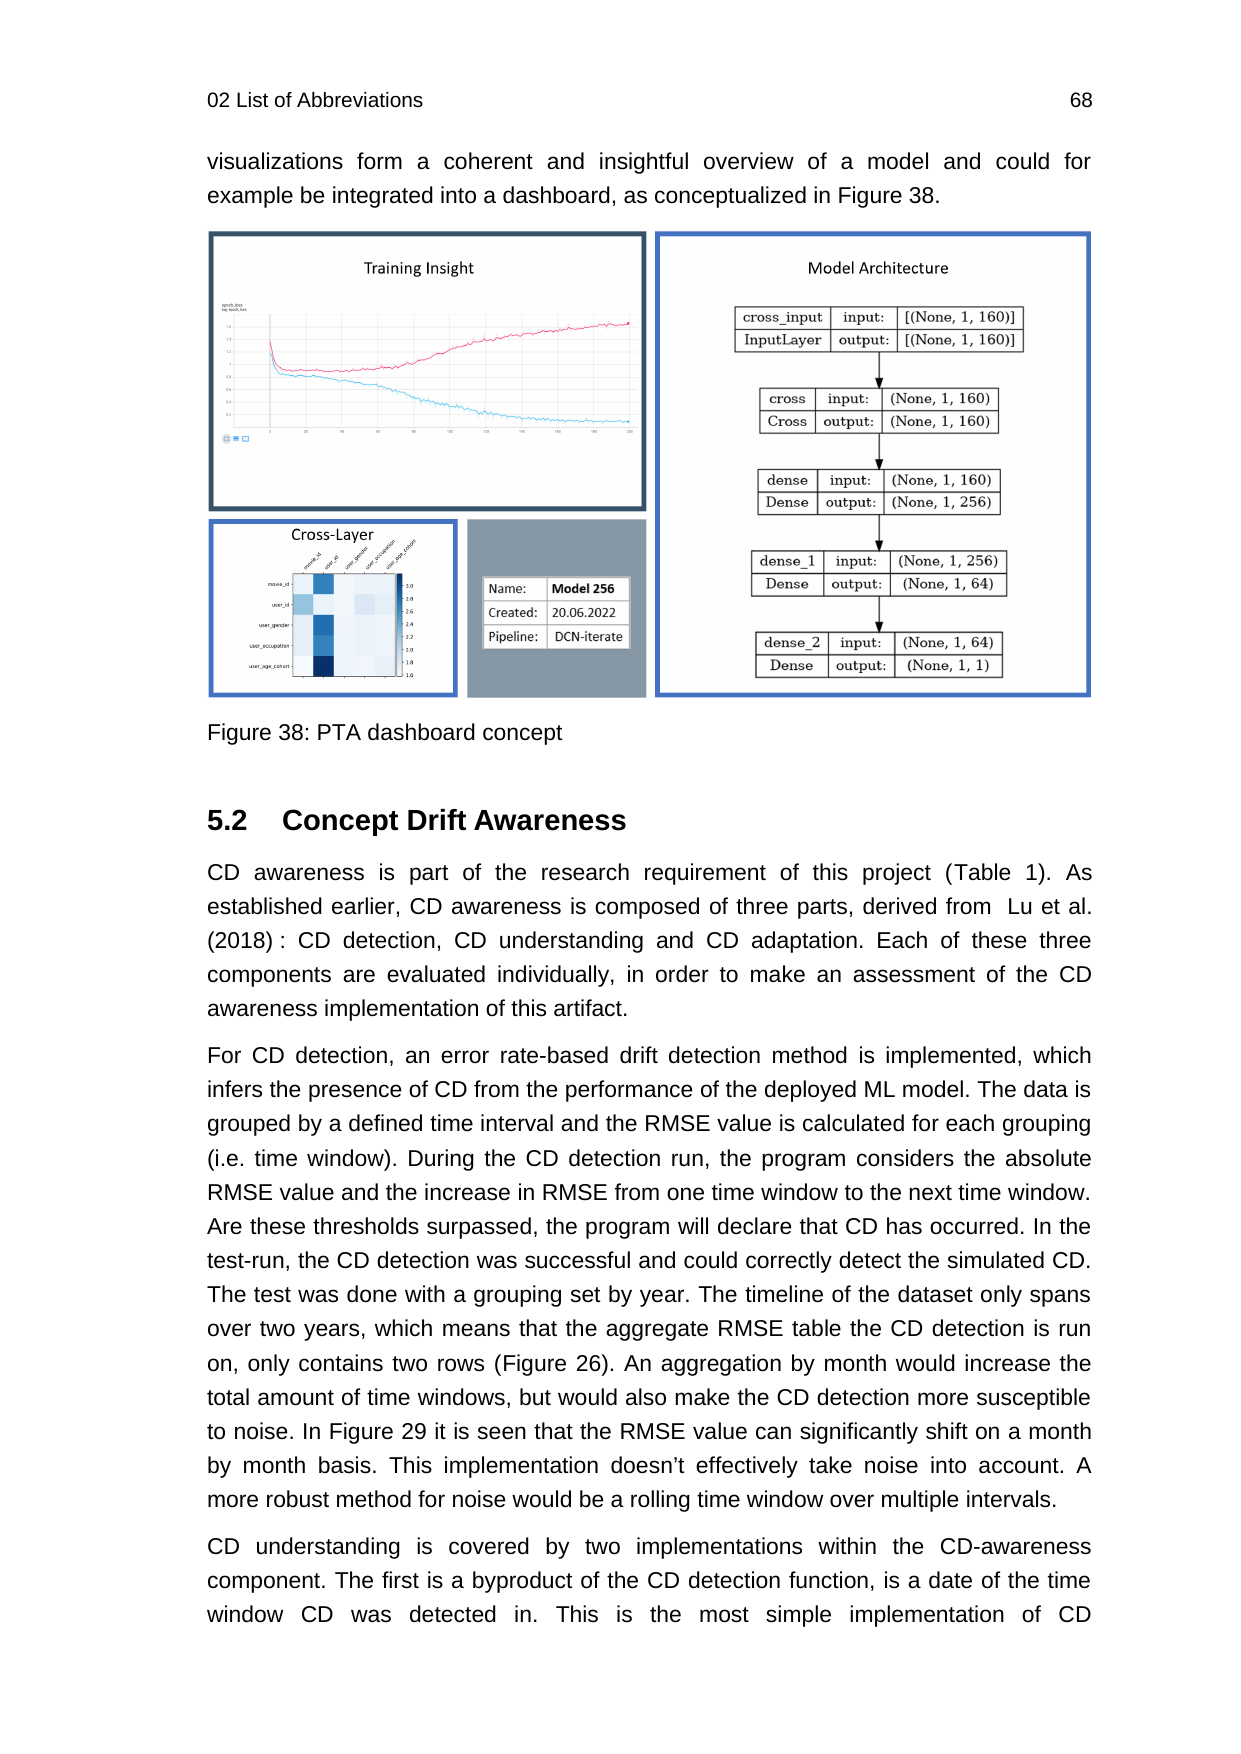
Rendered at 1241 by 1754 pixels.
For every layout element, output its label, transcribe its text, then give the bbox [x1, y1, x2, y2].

subtitle Concept Drift Awareness [207, 803, 1092, 836]
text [207, 148, 1092, 208]
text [207, 1533, 1092, 1628]
picture [206, 228, 1093, 699]
text CD awareness is part of the research requirement of this project (Table 1). As established earlier, CD awareness is composed of three parts, derived from : CD detection, CD understanding and CD adaptation. Each of these three components are evaluated individually, in order to make an assessment of the CD awareness implementation of this artifact. [207, 859, 1092, 1022]
